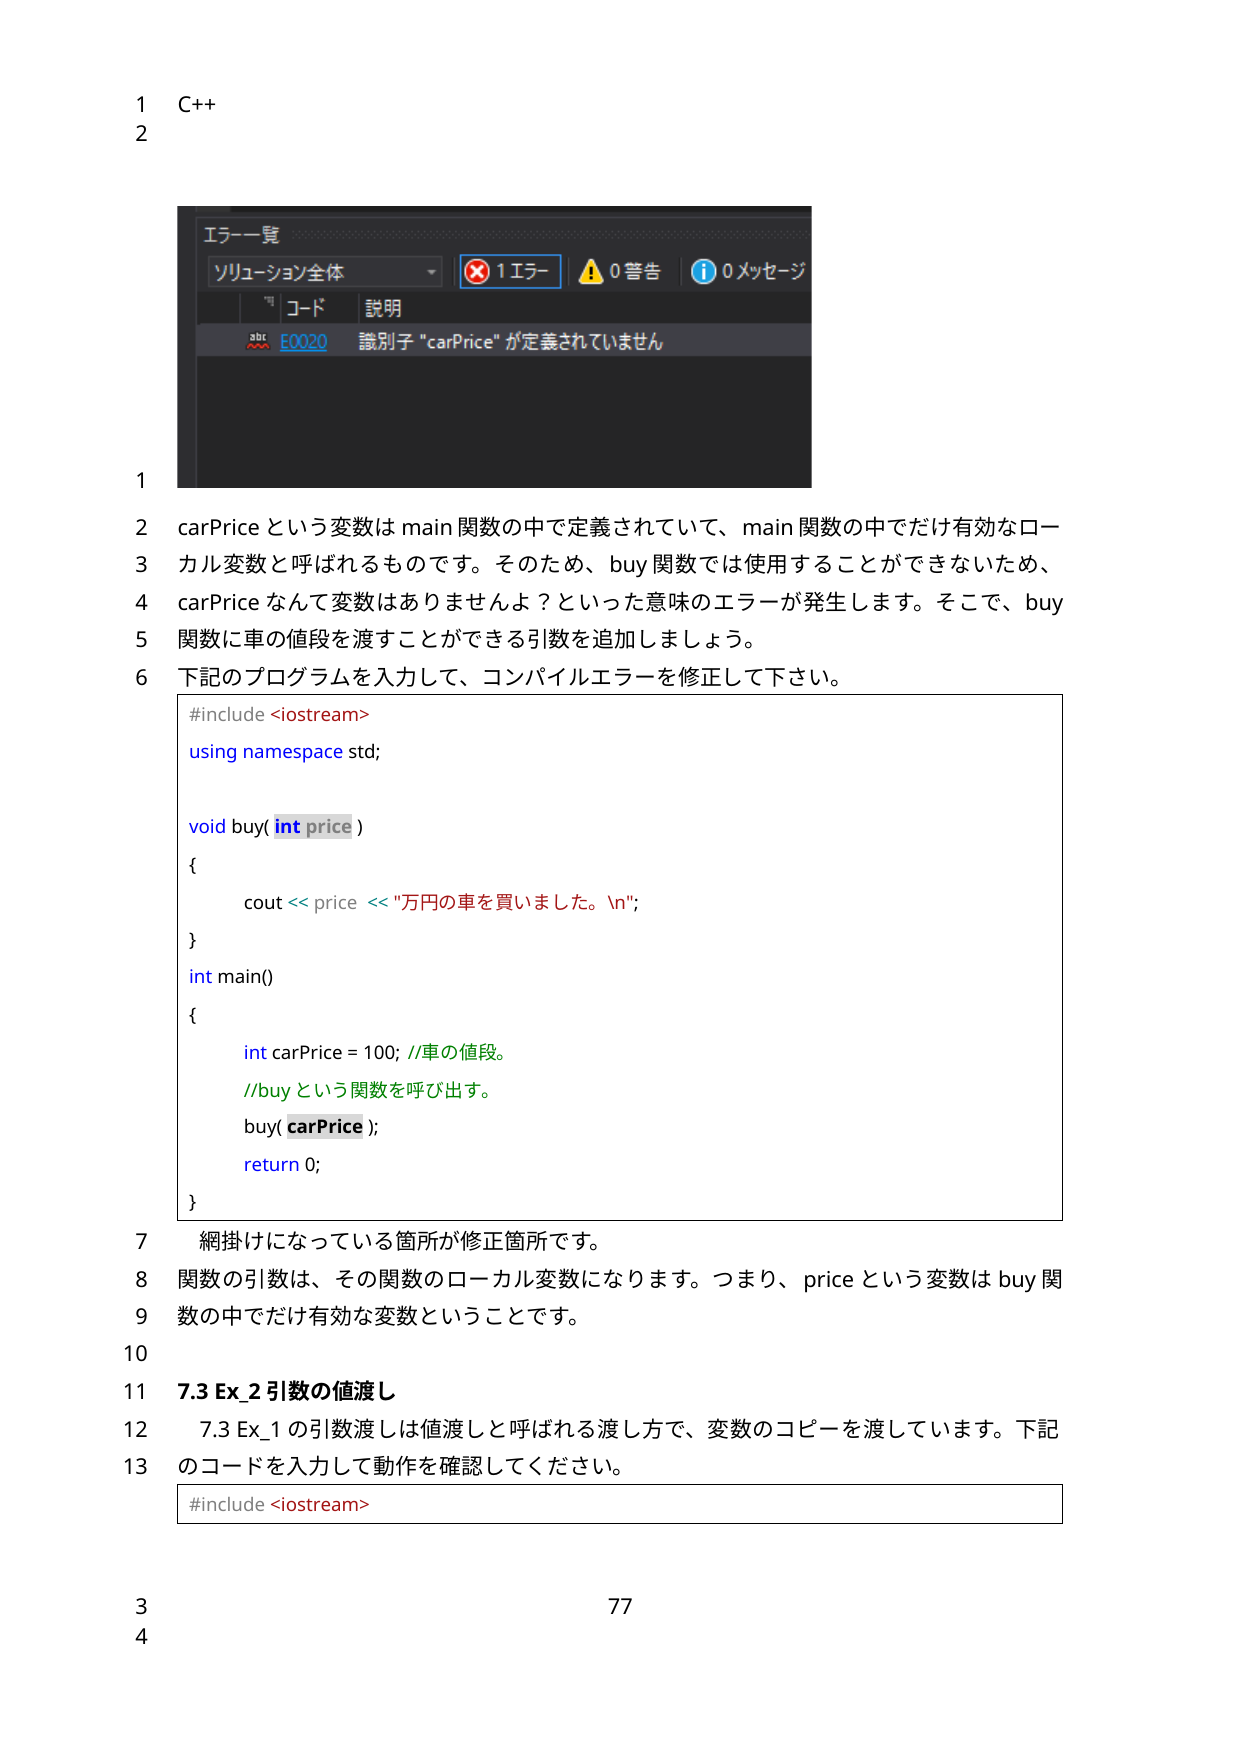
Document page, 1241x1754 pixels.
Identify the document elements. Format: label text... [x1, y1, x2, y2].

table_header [178, 1485, 1062, 1522]
text 下記のプログラムを入力して、コンパイルエラーを修正して下さい。 [177, 657, 1063, 694]
table_header #include <iostream> using namespace std; void buy( int price ) { cout << price << "万円の車を買いました。\n"; } int main() { int carPrice = 100; //車の値段。 //buyという関数を呼び出す。 buy( carPrice ); return 0; } [178, 695, 1062, 1220]
text 7.3 Ex_1の引数渡しは値渡しと呼ばれる渡し方で、変数のコピーを渡しています。下記のコードを入力して動作を確認してください。 [177, 1409, 1063, 1484]
subtitle 7.3 Ex_2 引数の値渡し [177, 1371, 1063, 1409]
picture [177, 206, 812, 488]
text 網掛けになっている箇所が修正箇所です。 [177, 1221, 1063, 1259]
text 関数の引数は、その関数のローカル変数になります。つまり、priceという変数はbuy関数の中でだけ有効な変数ということです。 [177, 1259, 1063, 1334]
text carPriceという変数はmain関数の中で定義されていて、main関数の中でだけ有効なローカル変数と呼ばれるものです。そのため、buy関数では使用することができないため、 carPriceなんて変数はありませんよ？といった意味のエラーが発生します。そこで、buy関数に車の値段を渡すことができる引数を追加しましょう。 [177, 507, 1063, 657]
